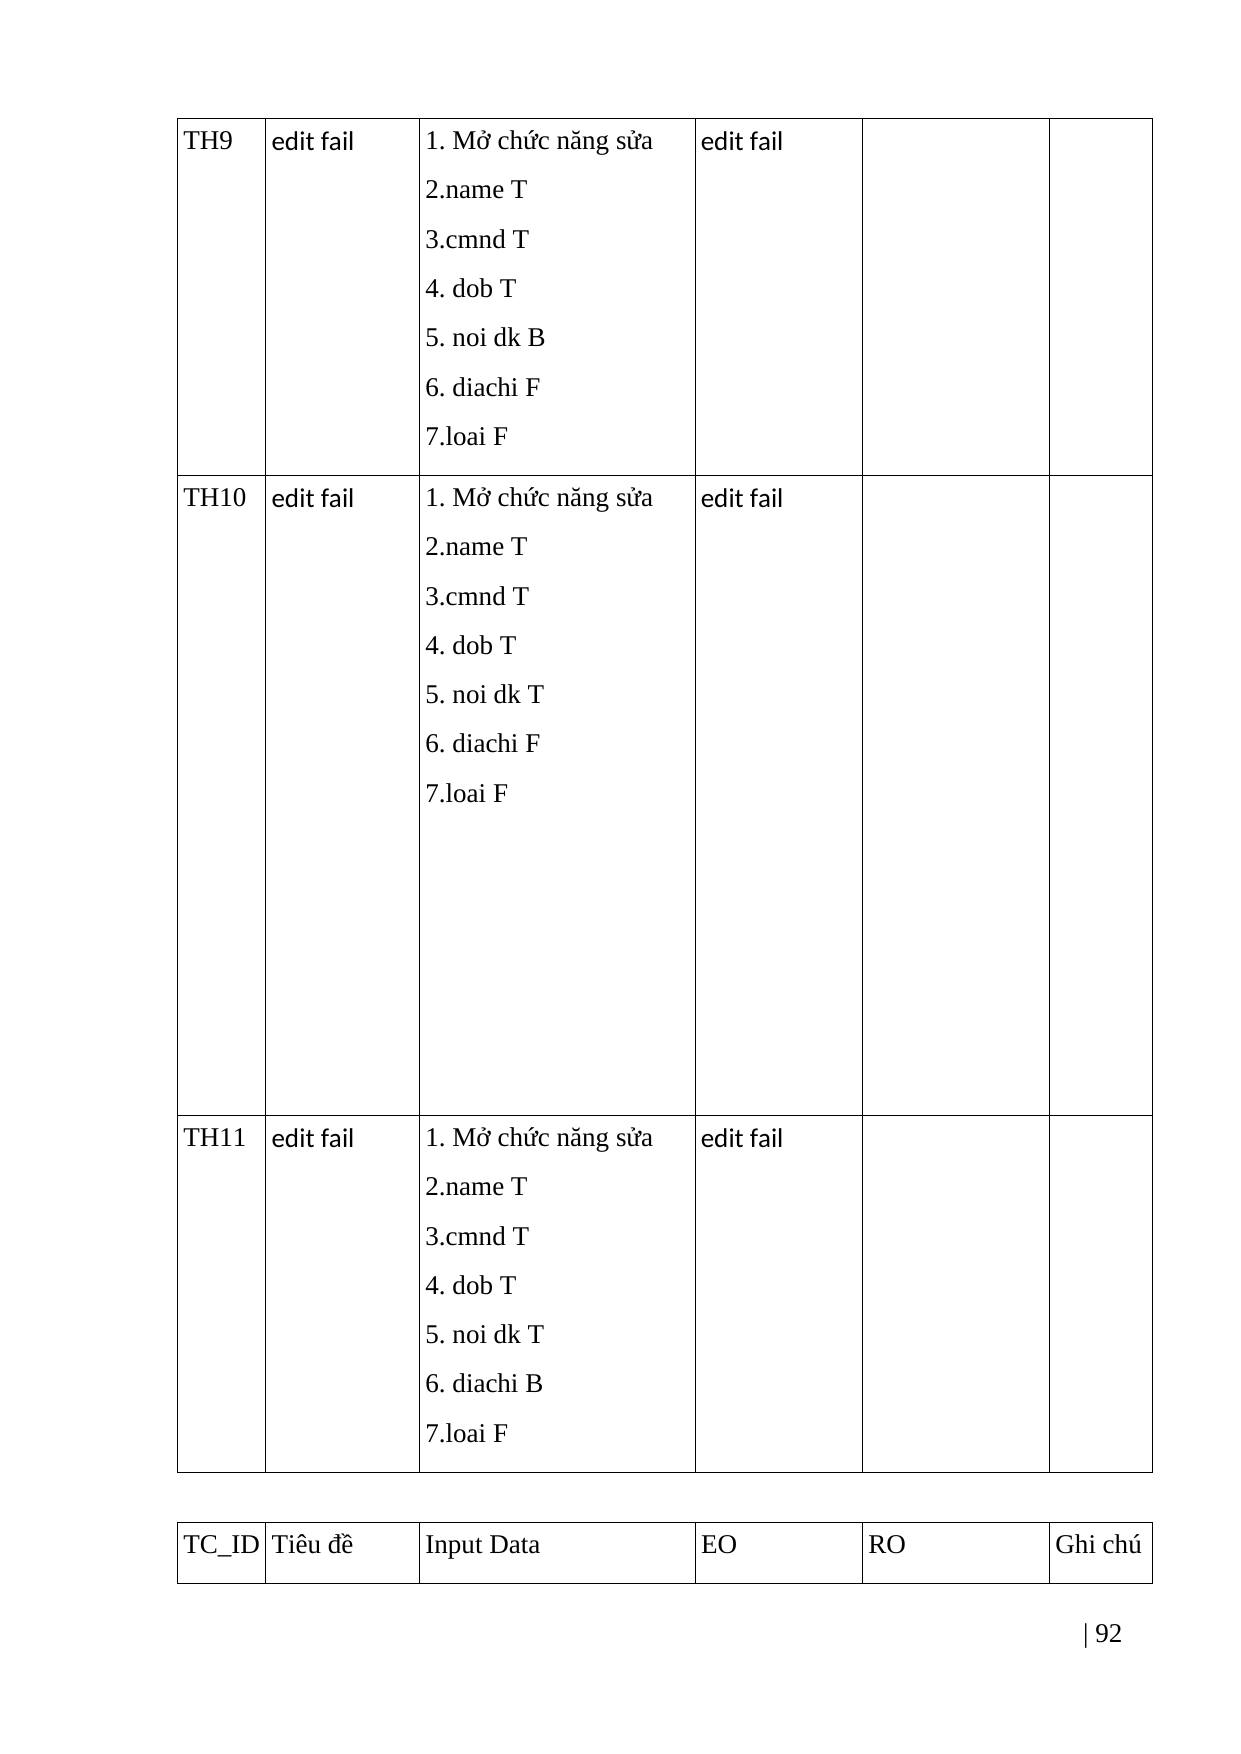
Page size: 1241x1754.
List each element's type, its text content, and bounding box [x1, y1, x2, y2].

table_cell edit fail [696, 1116, 862, 1471]
table_cell 1. Mở chức năng sửa 2.name T 3.cmnd T 4. dob T 5. noi dk B 6. diachi F 7.loai F [420, 119, 695, 475]
table_header RO [863, 1523, 1049, 1583]
table_header EO [696, 1523, 862, 1583]
table_cell edit fail [266, 1116, 419, 1471]
table_cell edit fail [696, 476, 862, 1115]
table_cell [1050, 119, 1152, 475]
table_header TC_ID [178, 1523, 265, 1583]
table_cell 1. Mở chức năng sửa 2.name T 3.cmnd T 4. dob T 5. noi dk T 6. diachi F 7.loai F [420, 476, 695, 1115]
table_header Input Data [420, 1523, 695, 1583]
table_cell edit fail [266, 119, 419, 475]
table_cell [863, 1116, 1049, 1471]
table_cell edit fail [266, 476, 419, 1115]
table_cell [863, 119, 1049, 475]
table_cell [863, 476, 1049, 1115]
table_cell 1. Mở chức năng sửa 2.name T 3.cmnd T 4. dob T 5. noi dk T 6. diachi B 7.loai F [420, 1116, 695, 1471]
table_cell TH10 [178, 476, 265, 1115]
table_cell edit fail [696, 119, 862, 475]
table_cell TH11 [178, 1116, 265, 1471]
table_header Tiêu đề [266, 1523, 419, 1583]
table_cell TH9 [178, 119, 265, 475]
table_header Ghi chú [1050, 1523, 1152, 1583]
table_cell [1050, 1116, 1152, 1471]
table_cell [1050, 476, 1152, 1115]
